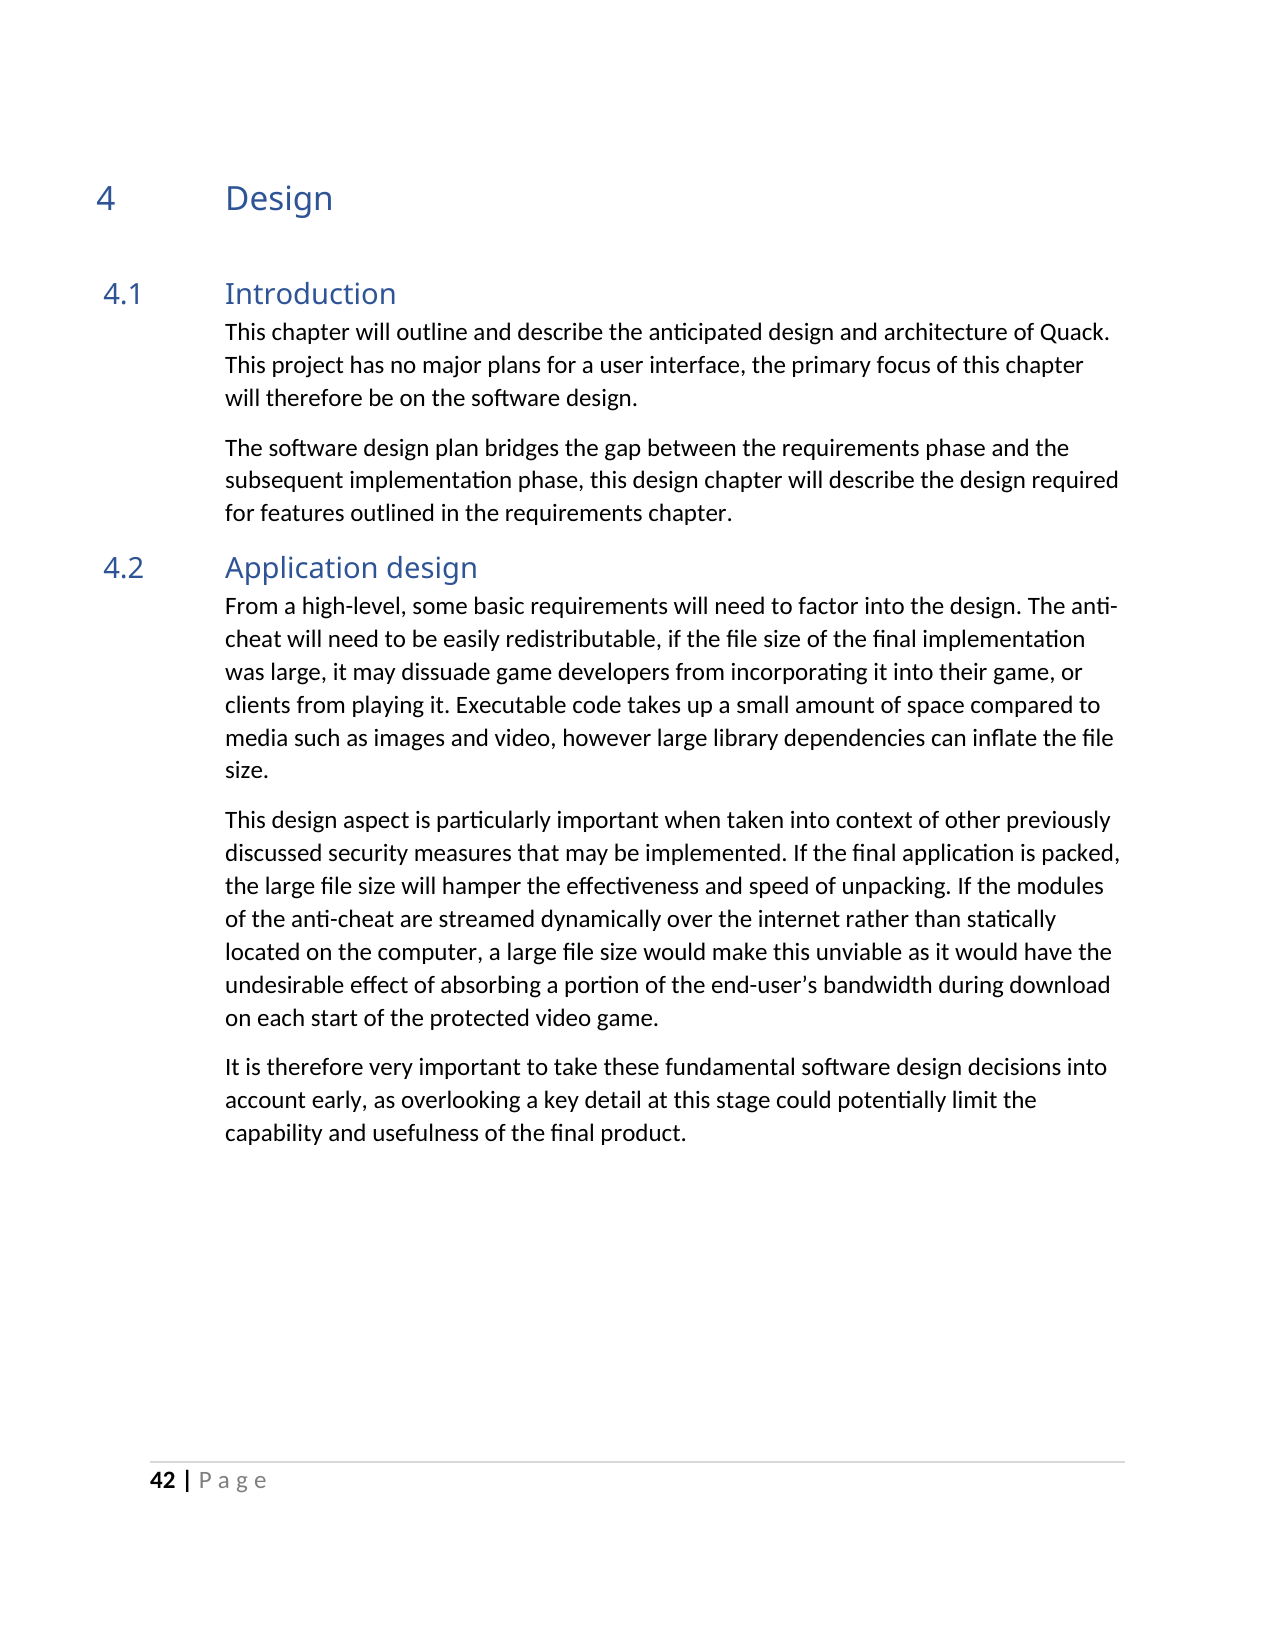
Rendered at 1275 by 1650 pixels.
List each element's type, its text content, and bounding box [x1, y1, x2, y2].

text From a high-level, some basic requirements will need to factor into the design. The anti-cheat will need to be easily redistributable, if the file size of the final implementation was large, it may dissuade game developers from incorporating it into their game, or clients from playing it. Executable code takes up a small amount of space compared to media such as images and video, however large library dependencies can inflate the file size. [225, 590, 1125, 785]
text It is therefore very important to take these fundamental software design decisions into account early, as overlooking a key detail at this stage could potentially limit the capability and usefulness of the final product. [225, 1051, 1125, 1148]
text The software design plan bridges the gap between the requirements phase and the subsequent implementation phase, this design chapter will describe the design required for features outlined in the requirements chapter. [225, 432, 1125, 528]
text This chapter will outline and describe the anticipated design and architecture of Quack. This project has no major plans for a user interface, the primary focus of this chapter will therefore be on the software design. [225, 316, 1125, 413]
subtitle Design [150, 175, 1125, 220]
subtitle 4.2 Application design [103, 547, 1125, 587]
subtitle 4.1 Introduction [103, 273, 1125, 313]
text This design aspect is particularly important when taken into context of other previously discussed security measures that may be implemented. If the final application is packed, the large file size will hamper the effectiveness and speed of unpacking. If the modules of the anti-cheat are streamed dynamically over the internet rather than statically located on the computer, a large file size would make this unviable as it would have the undesirable effect of absorbing a portion of the end-user’s bandwidth during download on each start of the protected video game. [225, 804, 1125, 1032]
